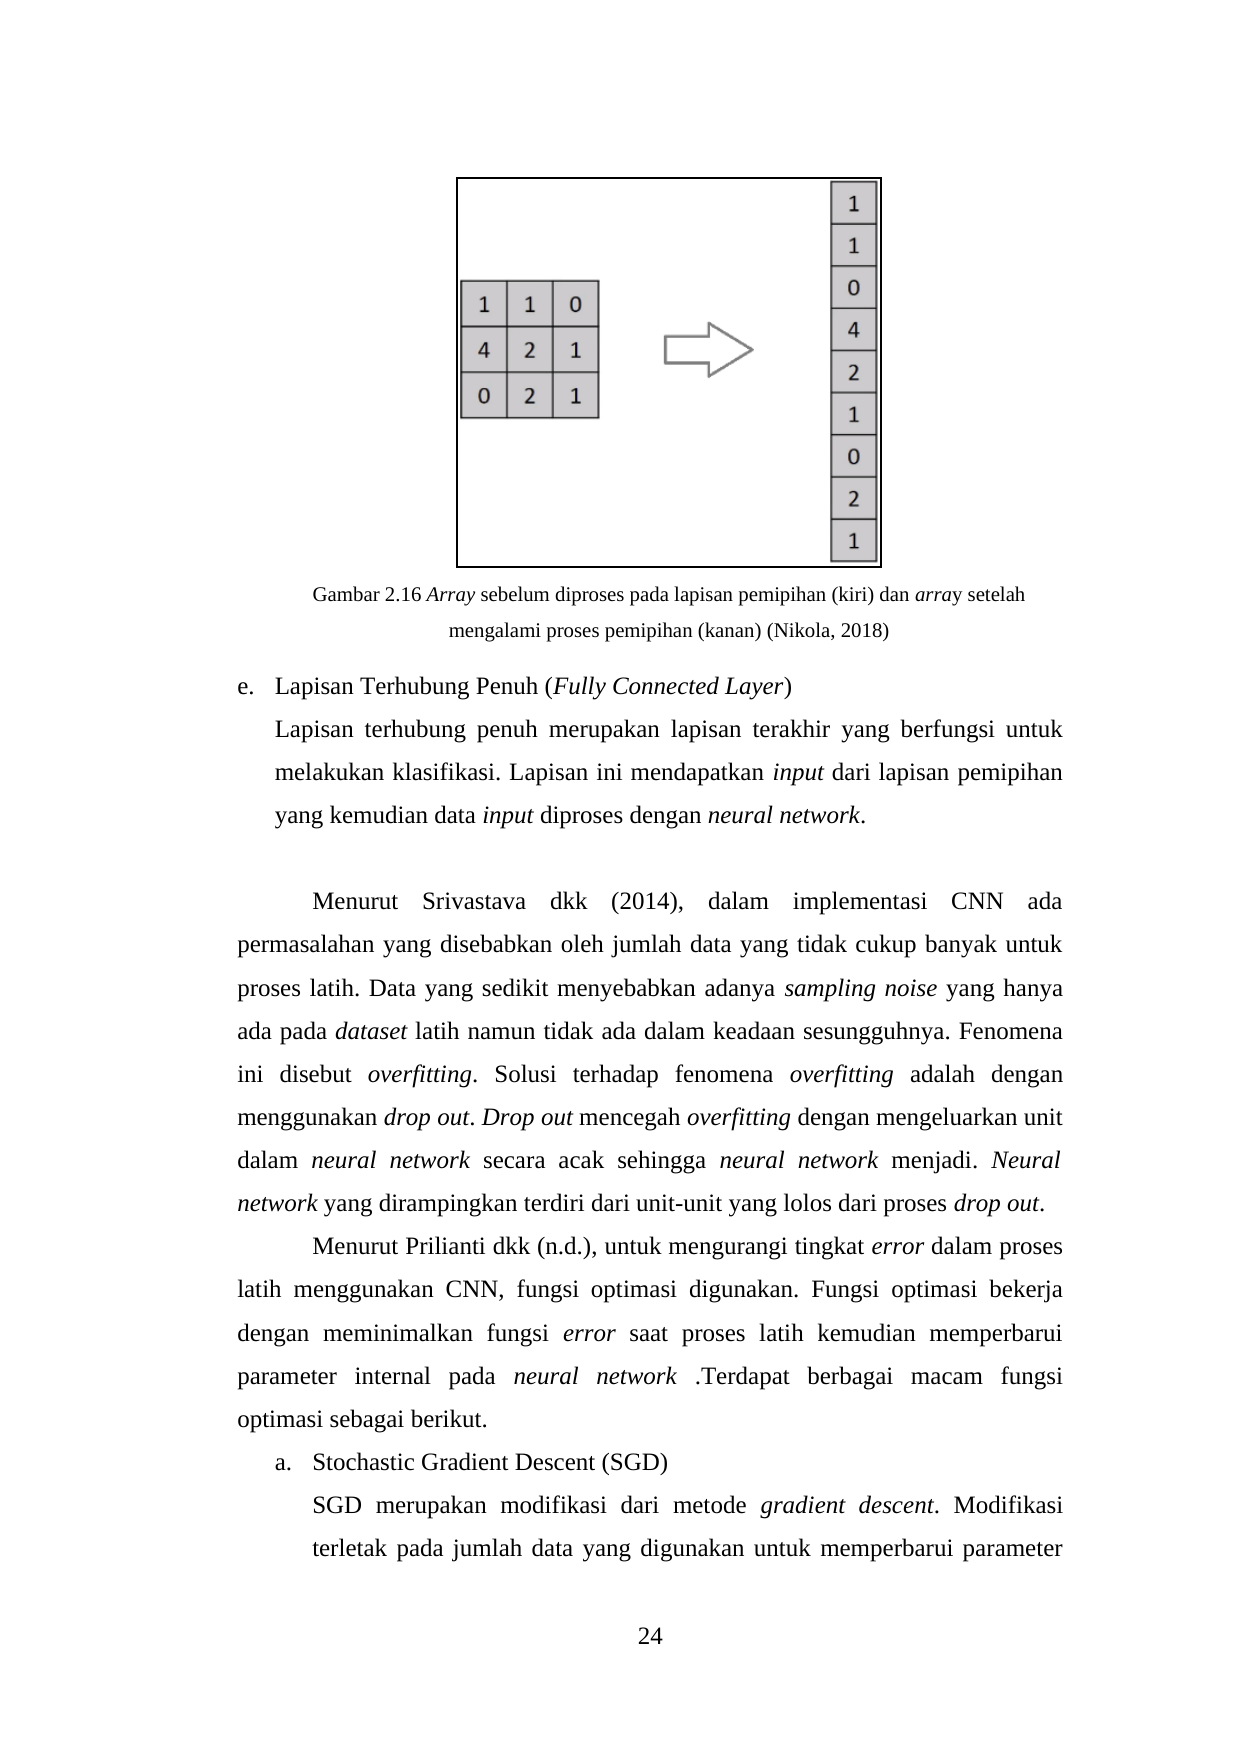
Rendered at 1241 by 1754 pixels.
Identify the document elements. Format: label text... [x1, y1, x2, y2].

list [312, 1490, 1063, 1562]
list Lapisan terhubung penuh merupakan lapisan terakhir yang berfungsi untuk melakukan klasifikasi. Lapisan ini mendapatkan input dari lapisan pemipihan yang kemudian data input diproses dengan neural network. [274, 714, 1063, 829]
picture [458, 179, 880, 566]
text Menurut Srivastava dkk (2014), dalam implementasi CNN ada permasalahan yang disebabkan oleh jumlah data yang tidak cukup banyak untuk proses latih. Data yang sedikit menyebabkan adanya sampling noise yang hanya ada pada dataset latih namun tidak ada dalam keadaan sesungguhnya. Fenomena ini disebut overfitting. Solusi terhadap fenomena overfitting adalah dengan menggunakan drop out. Drop out mencegah overfitting dengan mengeluarkan unit dalam neural network secara acak sehingga neural network menjadi. Neural network yang dirampingkan terdiri dari unit-unit yang lolos dari proses drop out. [237, 886, 1063, 1217]
list Stochastic Gradient Descent (SGD) [274, 1447, 1063, 1476]
list Lapisan Terhubung Penuh (Fully Connected Layer) [237, 671, 1063, 699]
text Gambar 2.16 Array sebelum diproses pada lapisan pemipihan (kiri) dan array setelah mengalami proses pemipihan (kanan) (Nikola, 2018) [274, 582, 1063, 642]
text Menurut Prilianti dkk (n.d.), untuk mengurangi tingkat error dalam proses latih menggunakan CNN, fungsi optimasi digunakan. Fungsi optimasi bekerja dengan meminimalkan fungsi error saat proses latih kemudian memperbarui parameter internal pada neural network .Terdapat berbagai macam fungsi optimasi sebagai berikut. [237, 1231, 1063, 1433]
